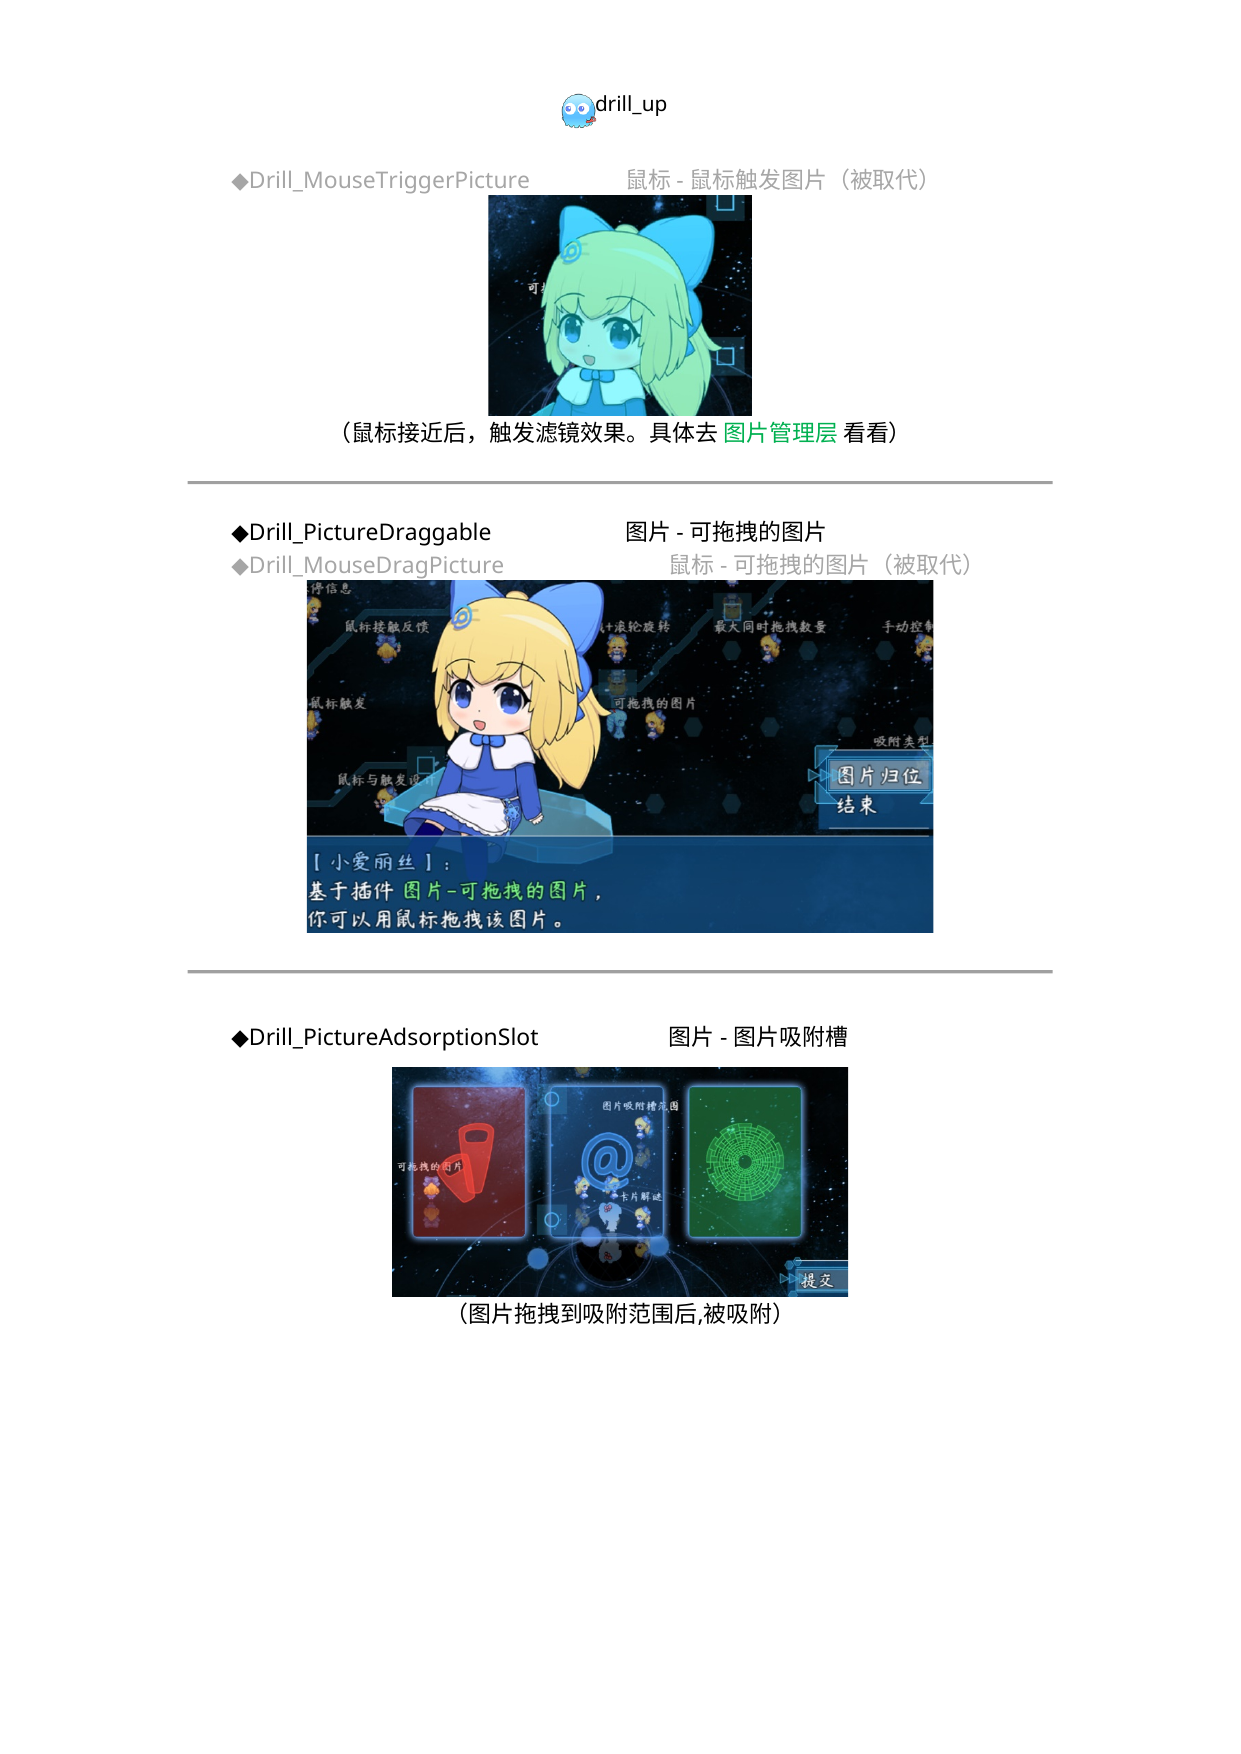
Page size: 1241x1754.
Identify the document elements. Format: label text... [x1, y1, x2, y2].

text ◆Drill_MouseDragPicture 鼠标 - 可拖拽的图片（被取代） [187, 547, 1053, 580]
text （图片拖拽到吸附范围后,被吸附） [187, 1296, 1053, 1329]
picture [488, 195, 752, 416]
picture [306, 580, 934, 933]
text ◆Drill_PictureDraggable 图片 - 可拖拽的图片 [187, 513, 1053, 547]
text ◆Drill_MouseTriggerPicture 鼠标 - 鼠标触发图片（被取代） [187, 162, 1053, 195]
text （鼠标接近后，触发滤镜效果。具体去 图片管理层 看看） [187, 415, 1053, 448]
picture [392, 1067, 849, 1297]
picture [556, 88, 597, 130]
text ◆Drill_PictureAdsorptionSlot 图片 - 图片吸附槽 [187, 1003, 1053, 1068]
